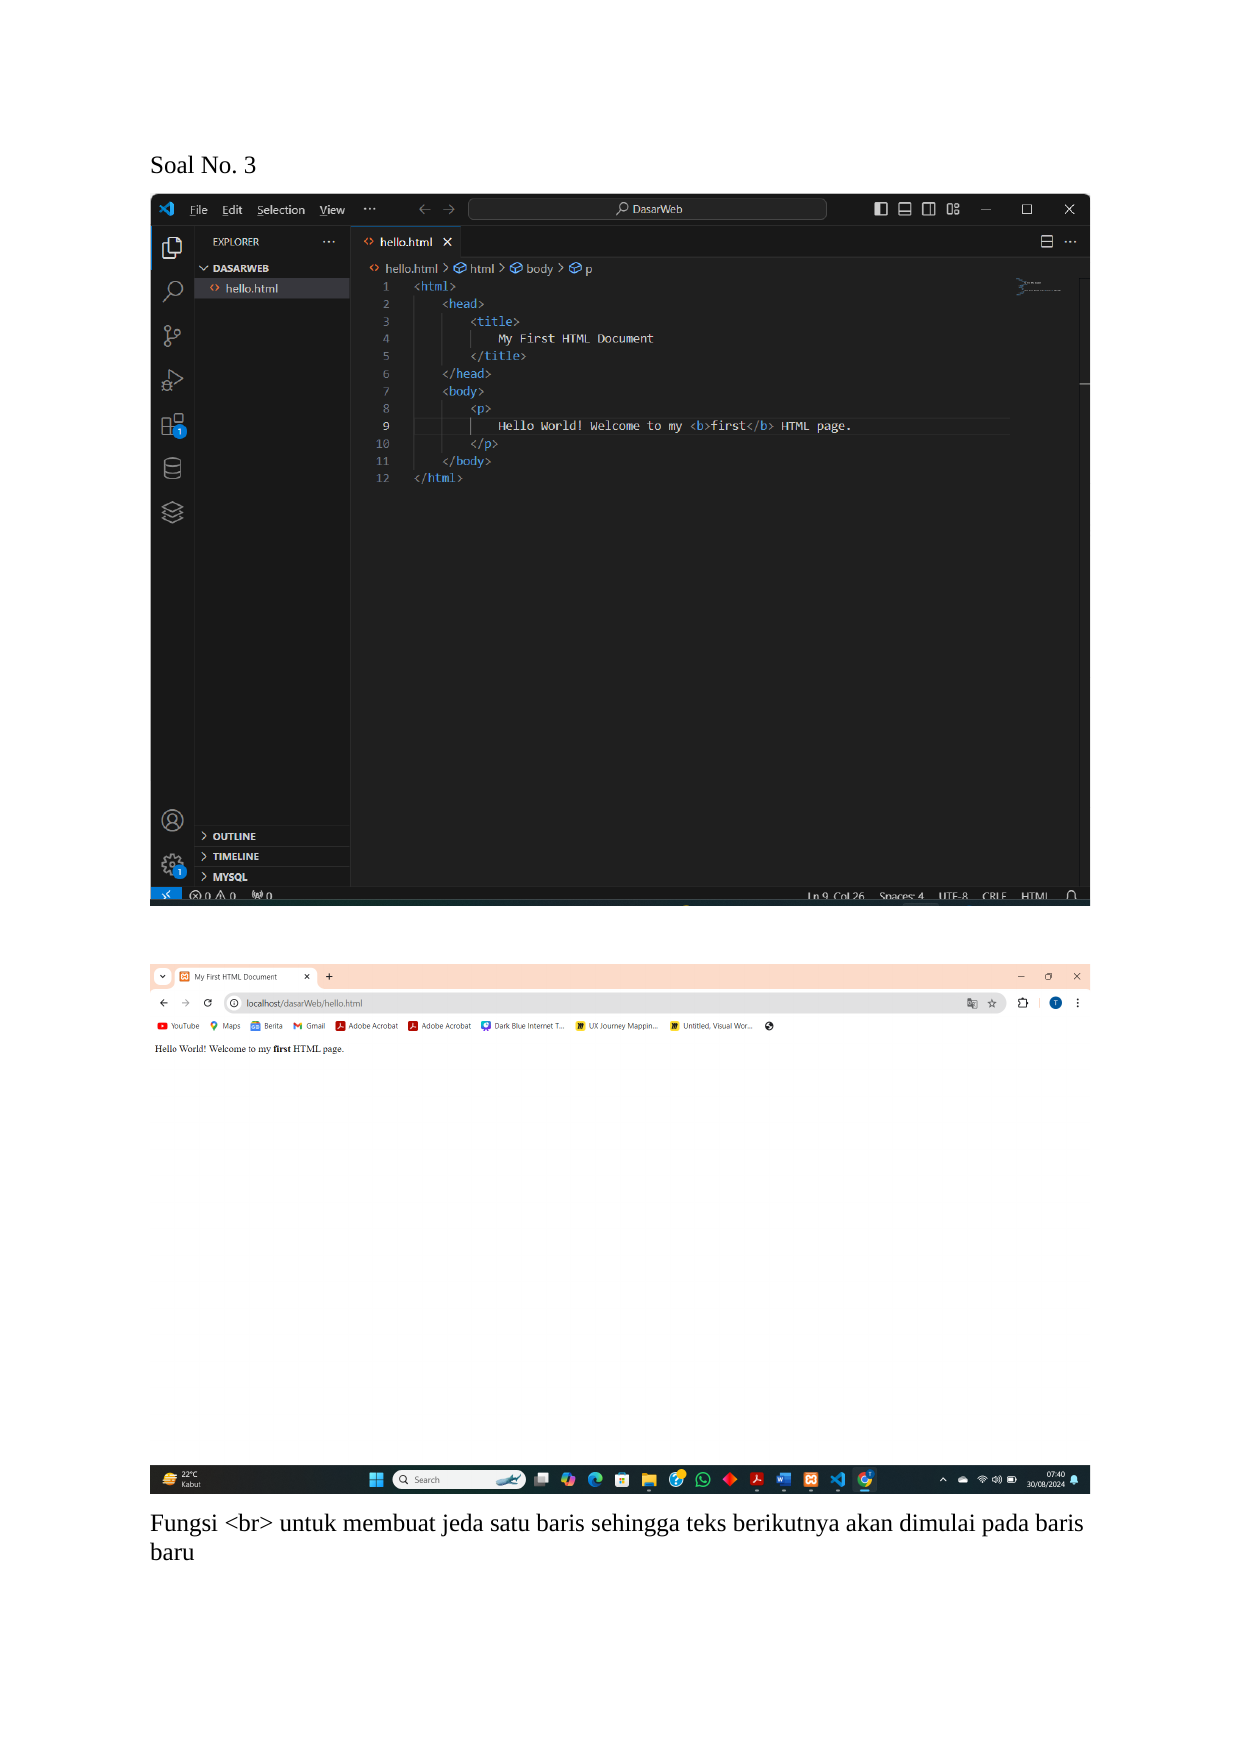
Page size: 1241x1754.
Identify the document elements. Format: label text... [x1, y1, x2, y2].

picture [150, 964, 1091, 1494]
text Fungsi <br> untuk membuat jeda satu baris sehingga teks berikutnya akan dimulai pada baris baru [150, 1508, 1090, 1566]
picture [150, 193, 1091, 906]
text Soal No. 3 [150, 150, 1090, 179]
